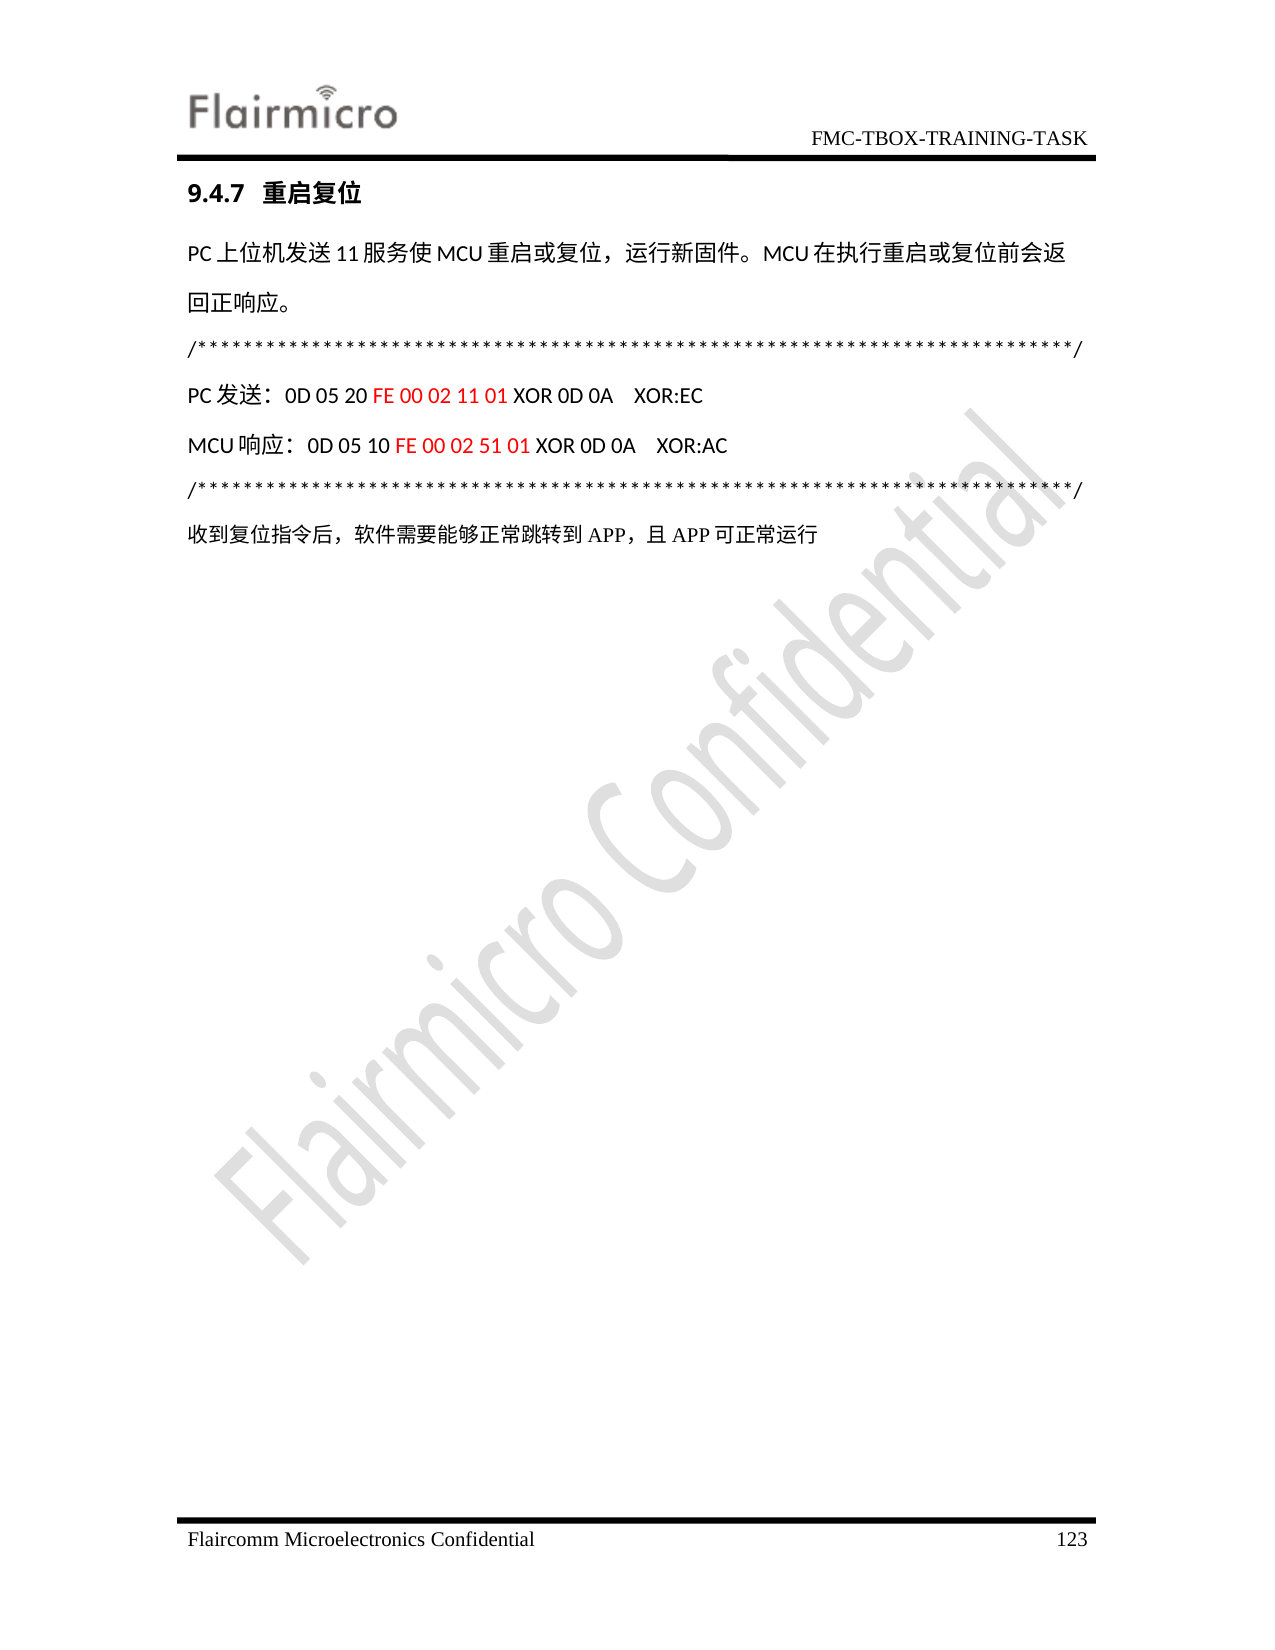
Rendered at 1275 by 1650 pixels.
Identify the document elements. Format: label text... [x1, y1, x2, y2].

picture [187, 75, 400, 146]
text PC发送：0D 05 20 FE 00 02 11 01 XOR 0D 0A XOR:EC [187, 377, 1087, 410]
text MCU响应：0D 05 10 FE 00 02 51 01 XOR 0D 0A XOR:AC [187, 426, 1087, 460]
text 收到复位指令后，软件需要能够正常跳转到APP，且APP可正常运行 [187, 518, 1087, 548]
text PC上位机发送11服务使MCU重启或复位，运行新固件。MCU在执行重启或复位前会返回正响应。 [187, 235, 1087, 318]
text /*****************************************************************************/ [187, 335, 1087, 363]
text /*****************************************************************************/ [187, 476, 1087, 504]
subtitle 重启复位 [187, 174, 1087, 210]
